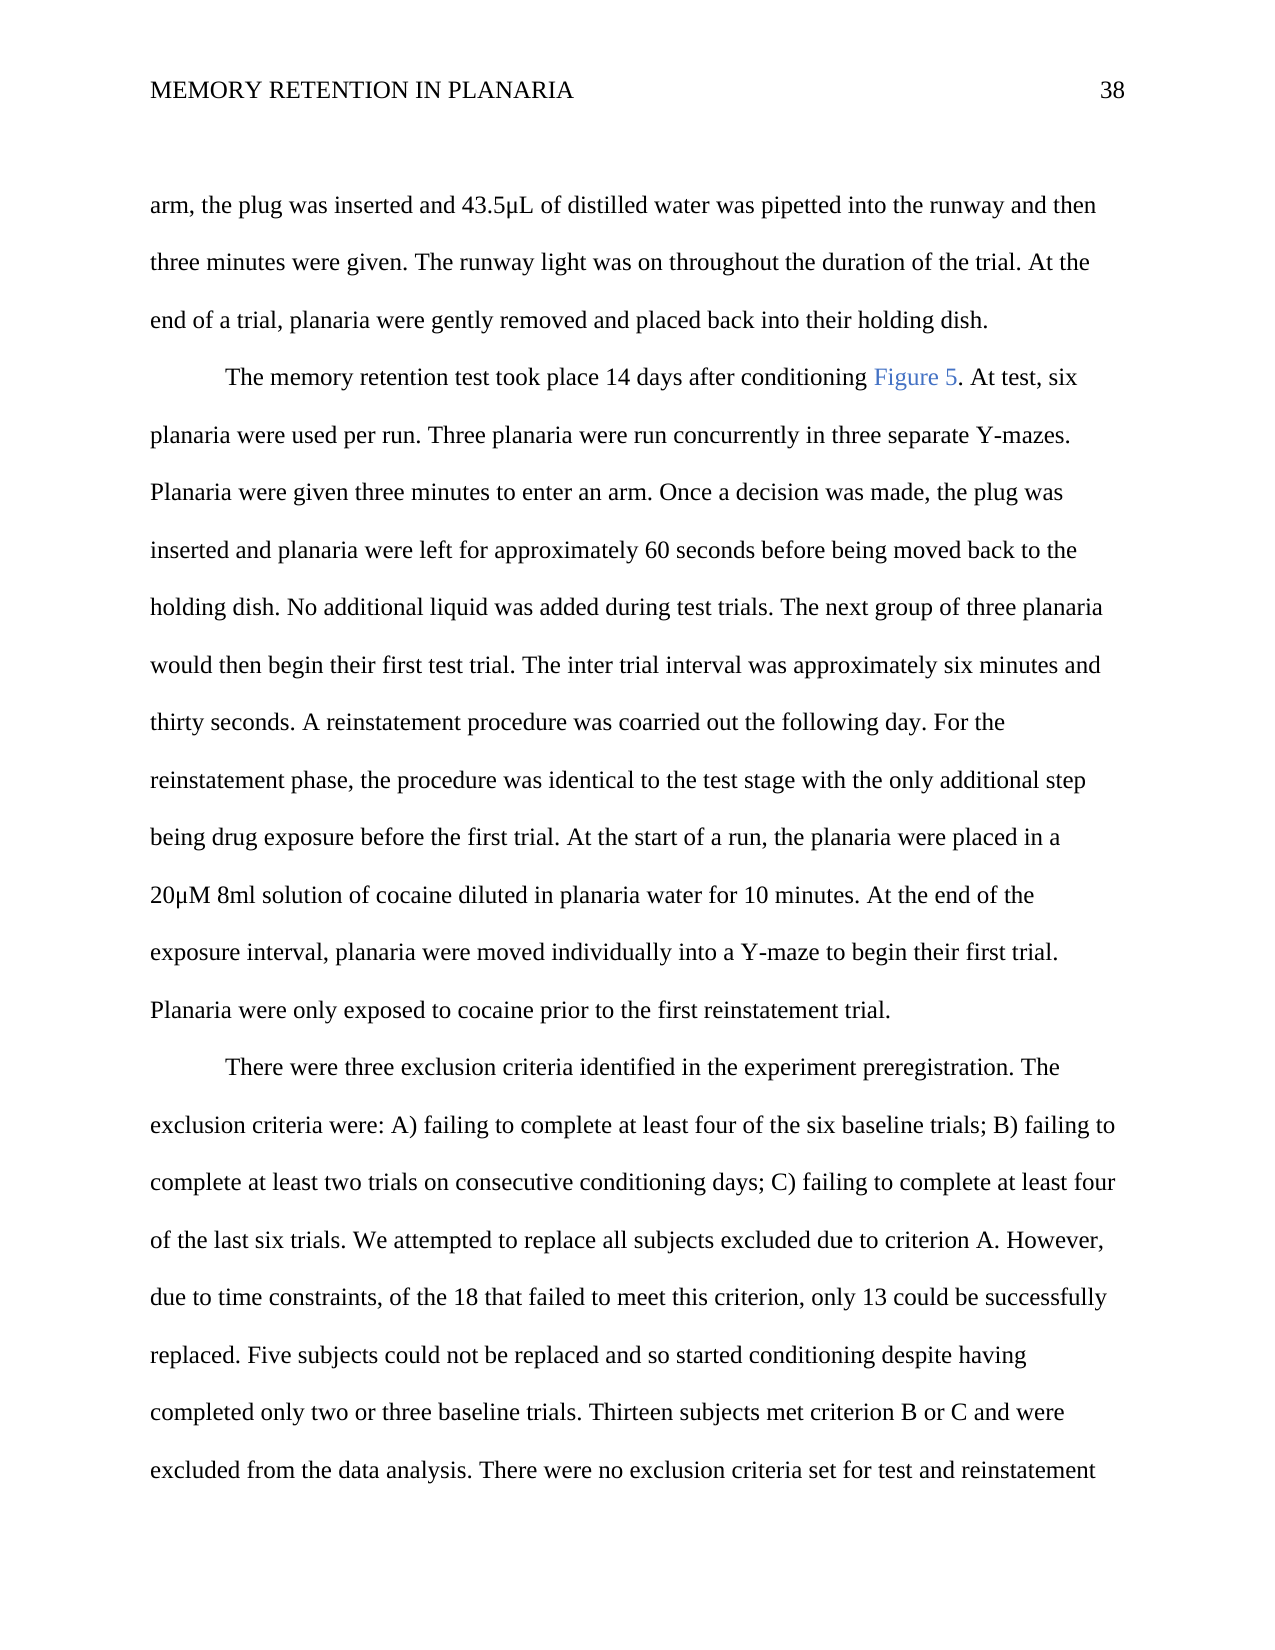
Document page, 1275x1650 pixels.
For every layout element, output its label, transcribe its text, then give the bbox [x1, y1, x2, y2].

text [150, 1052, 1125, 1484]
text The memory retention test took place 14 days after conditioning Figure 5. At test, six planaria were used per run. Three planaria were run concurrently in three separate Y-mazes. Planaria were given three minutes to enter an arm. Once a decision was made, the plug was inserted and planaria were left for approximately 60 seconds before being moved back to the holding dish. No additional liquid was added during test trials. The next group of three planaria would then begin their first test trial. The inter trial interval was approximately six minutes and thirty seconds. A reinstatement procedure was coarried out the following day. For the reinstatement phase, the procedure was identical to the test stage with the only additional step being drug exposure before the first trial. At the start of a run, the planaria were placed in a 20μM 8ml solution of cocaine diluted in planaria water for 10 minutes. At the end of the exposure interval, planaria were moved individually into a Y-maze to begin their first trial. Planaria were only exposed to cocaine prior to the first reinstatement trial. [150, 362, 1125, 1024]
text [150, 190, 1125, 334]
